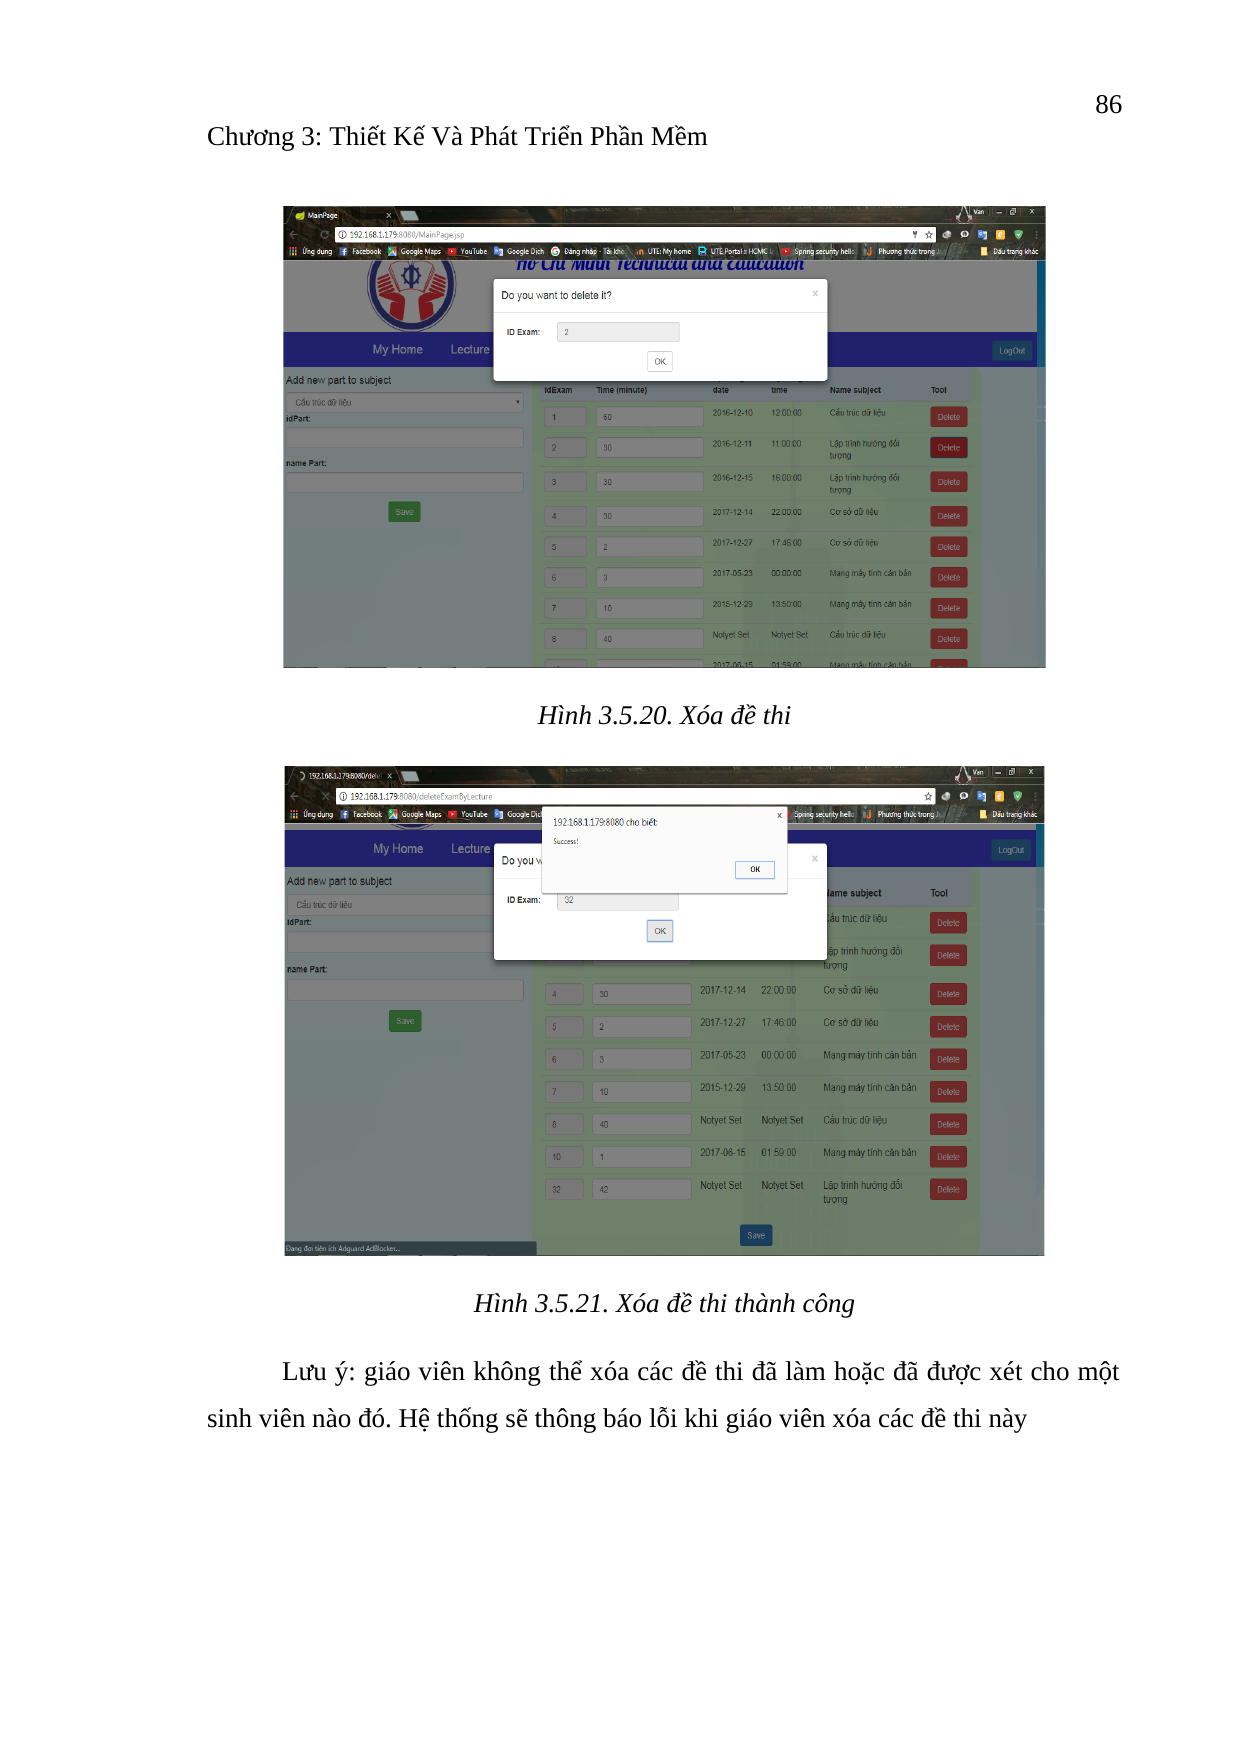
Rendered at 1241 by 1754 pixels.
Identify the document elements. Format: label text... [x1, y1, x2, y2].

text Lưu ý: giáo viên không thể xóa các đề thi đã làm hoặc đã được xét cho một sinh viên nào đó. Hệ thống sẽ thông báo lỗi khi giáo viên xóa các đề thi này [207, 1355, 1122, 1433]
text Hình 3.5.21. Xóa đề thi thành công [207, 1287, 1122, 1319]
picture [284, 766, 1045, 1256]
text Hình 3.5.20. Xóa đề thi [207, 699, 1122, 731]
picture [283, 206, 1046, 668]
